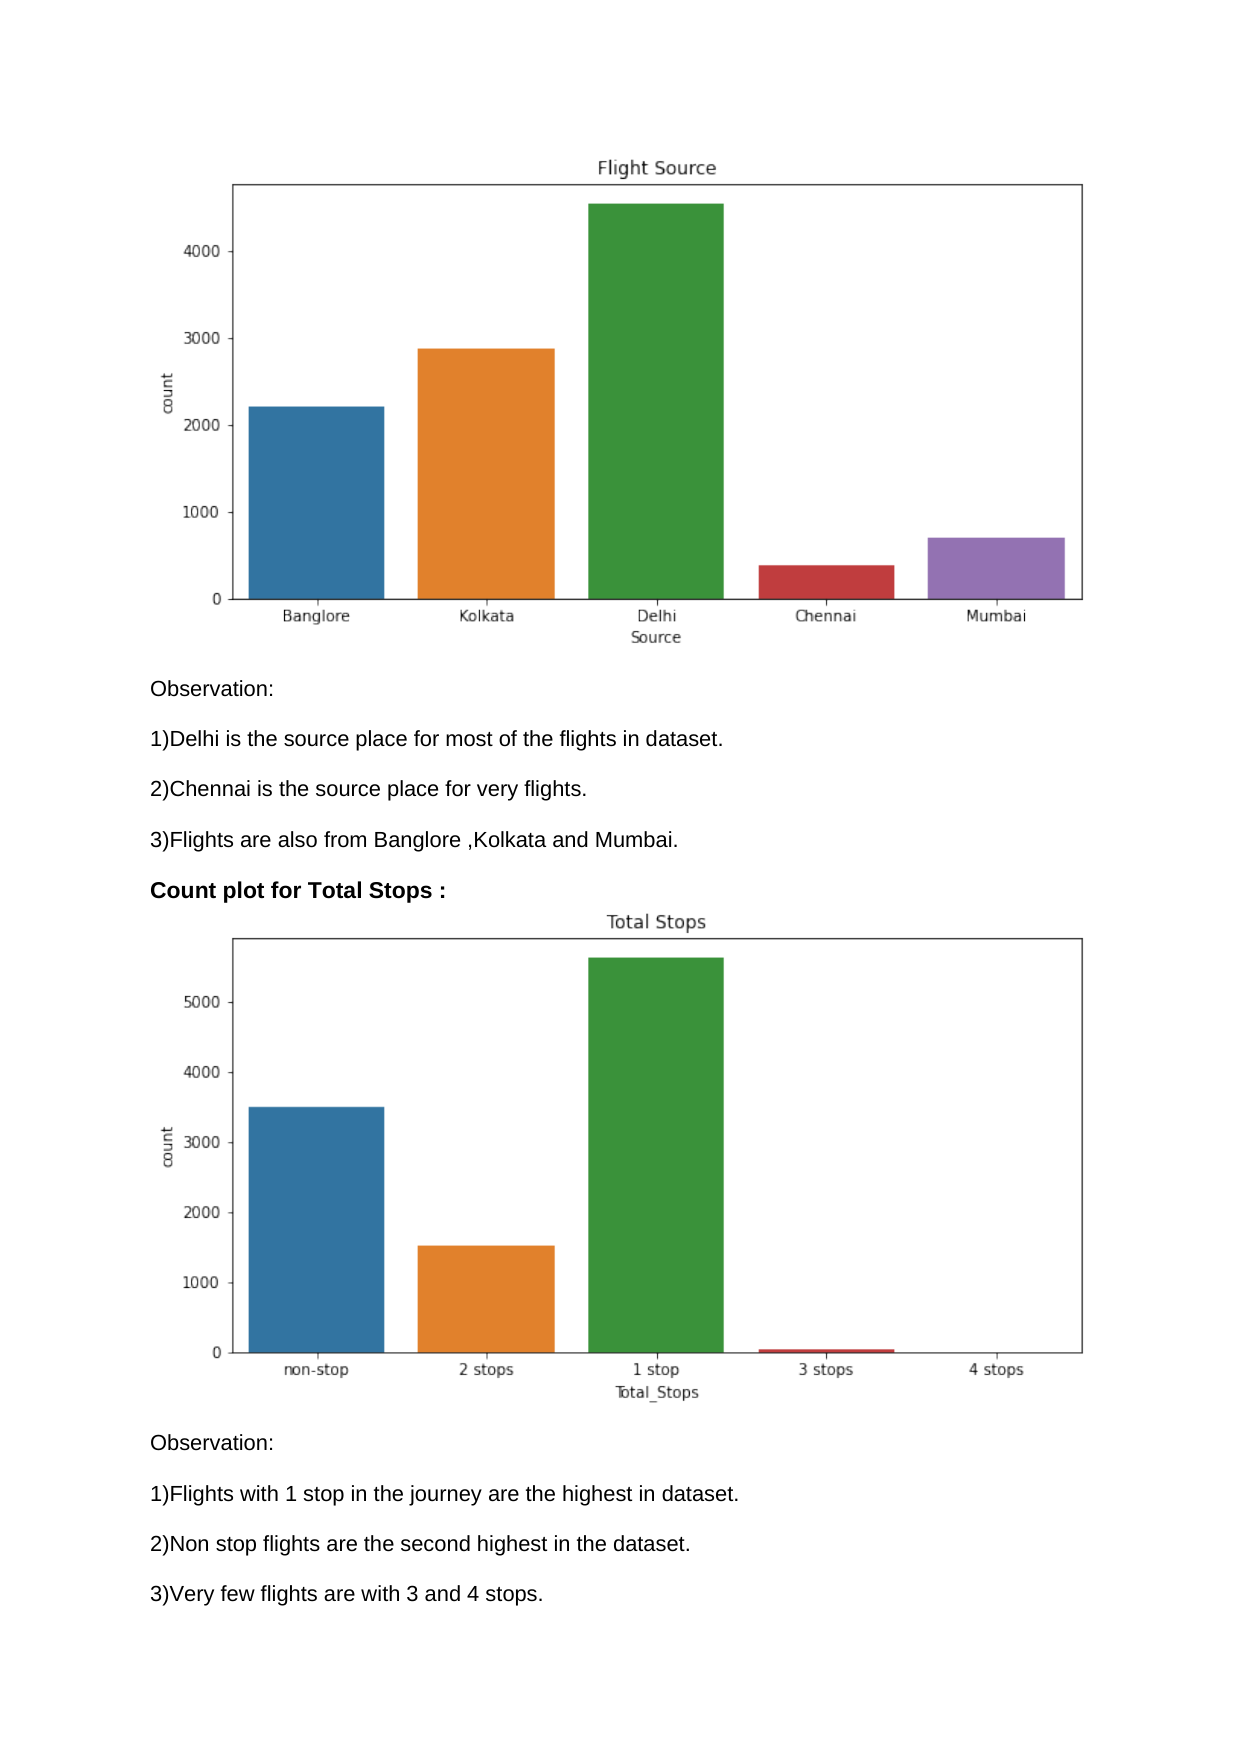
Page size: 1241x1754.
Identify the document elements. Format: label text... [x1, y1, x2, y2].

text Count plot for Total Stops : [150, 877, 1090, 903]
picture [150, 150, 1091, 657]
text 1)Delhi is the source place for most of the flights in dataset. [150, 726, 1090, 751]
text 3)Flights are also from Banglore ,Kolkata and Mumbai. [150, 827, 1090, 852]
text 2)Chennai is the source place for very flights. [150, 776, 1090, 802]
picture [150, 903, 1091, 1412]
text 1)Flights with 1 stop in the journey are the highest in dataset. [150, 1481, 1090, 1506]
text 2)Non stop flights are the second highest in the dataset. [150, 1531, 1090, 1556]
text 3)Very few flights are with 3 and 4 stops. [150, 1581, 1090, 1606]
text Observation: [150, 676, 1090, 701]
text Observation: [150, 1430, 1090, 1456]
